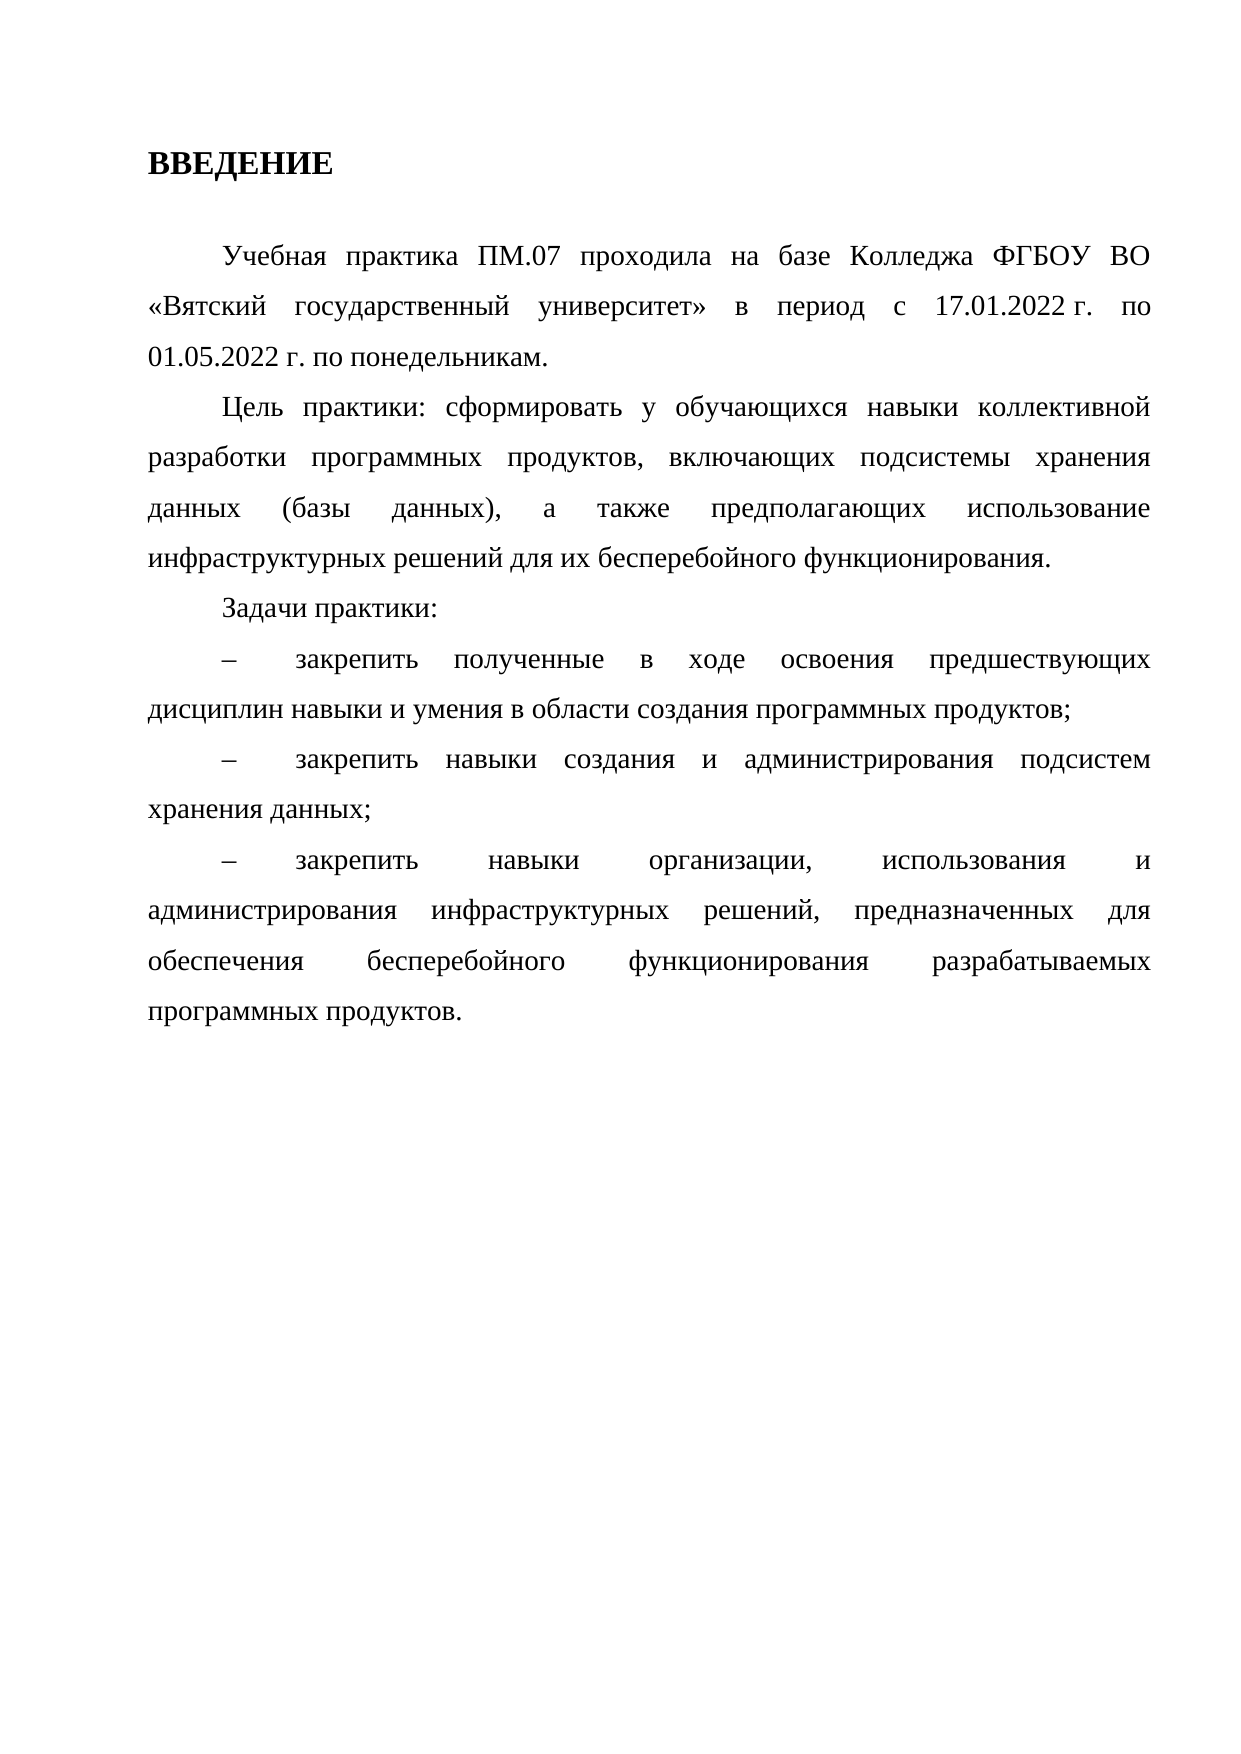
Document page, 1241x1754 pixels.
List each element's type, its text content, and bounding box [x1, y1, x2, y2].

text Цель практики: сформировать у обучающихся навыки коллективной разработки программных продуктов, включающих подсистемы хранения данных (базы данных), а также предполагающих использование инфраструктурных решений для их бесперебойного функционирования. [148, 389, 1152, 574]
text – закрепить полученные в ходе освоения предшествующих дисциплин навыки и умения в области создания программных продуктов; [148, 641, 1152, 724]
subtitle ВВЕДЕНИЕ [148, 143, 1152, 181]
text – закрепить навыки организации, использования и администрирования инфраструктурных решений, предназначенных для обеспечения бесперебойного функционирования разрабатываемых программных продуктов. [148, 842, 1152, 1026]
text Задачи практики: [148, 590, 1152, 624]
text – закрепить навыки создания и администрирования подсистем хранения данных; [148, 741, 1152, 825]
text Учебная практика ПМ.07 проходила на базе Колледжа ФГБОУ ВО «Вятский государственный университет» в период с 17.01.2022 г. по 01.05.2022 г. по понедельникам. [148, 238, 1152, 372]
